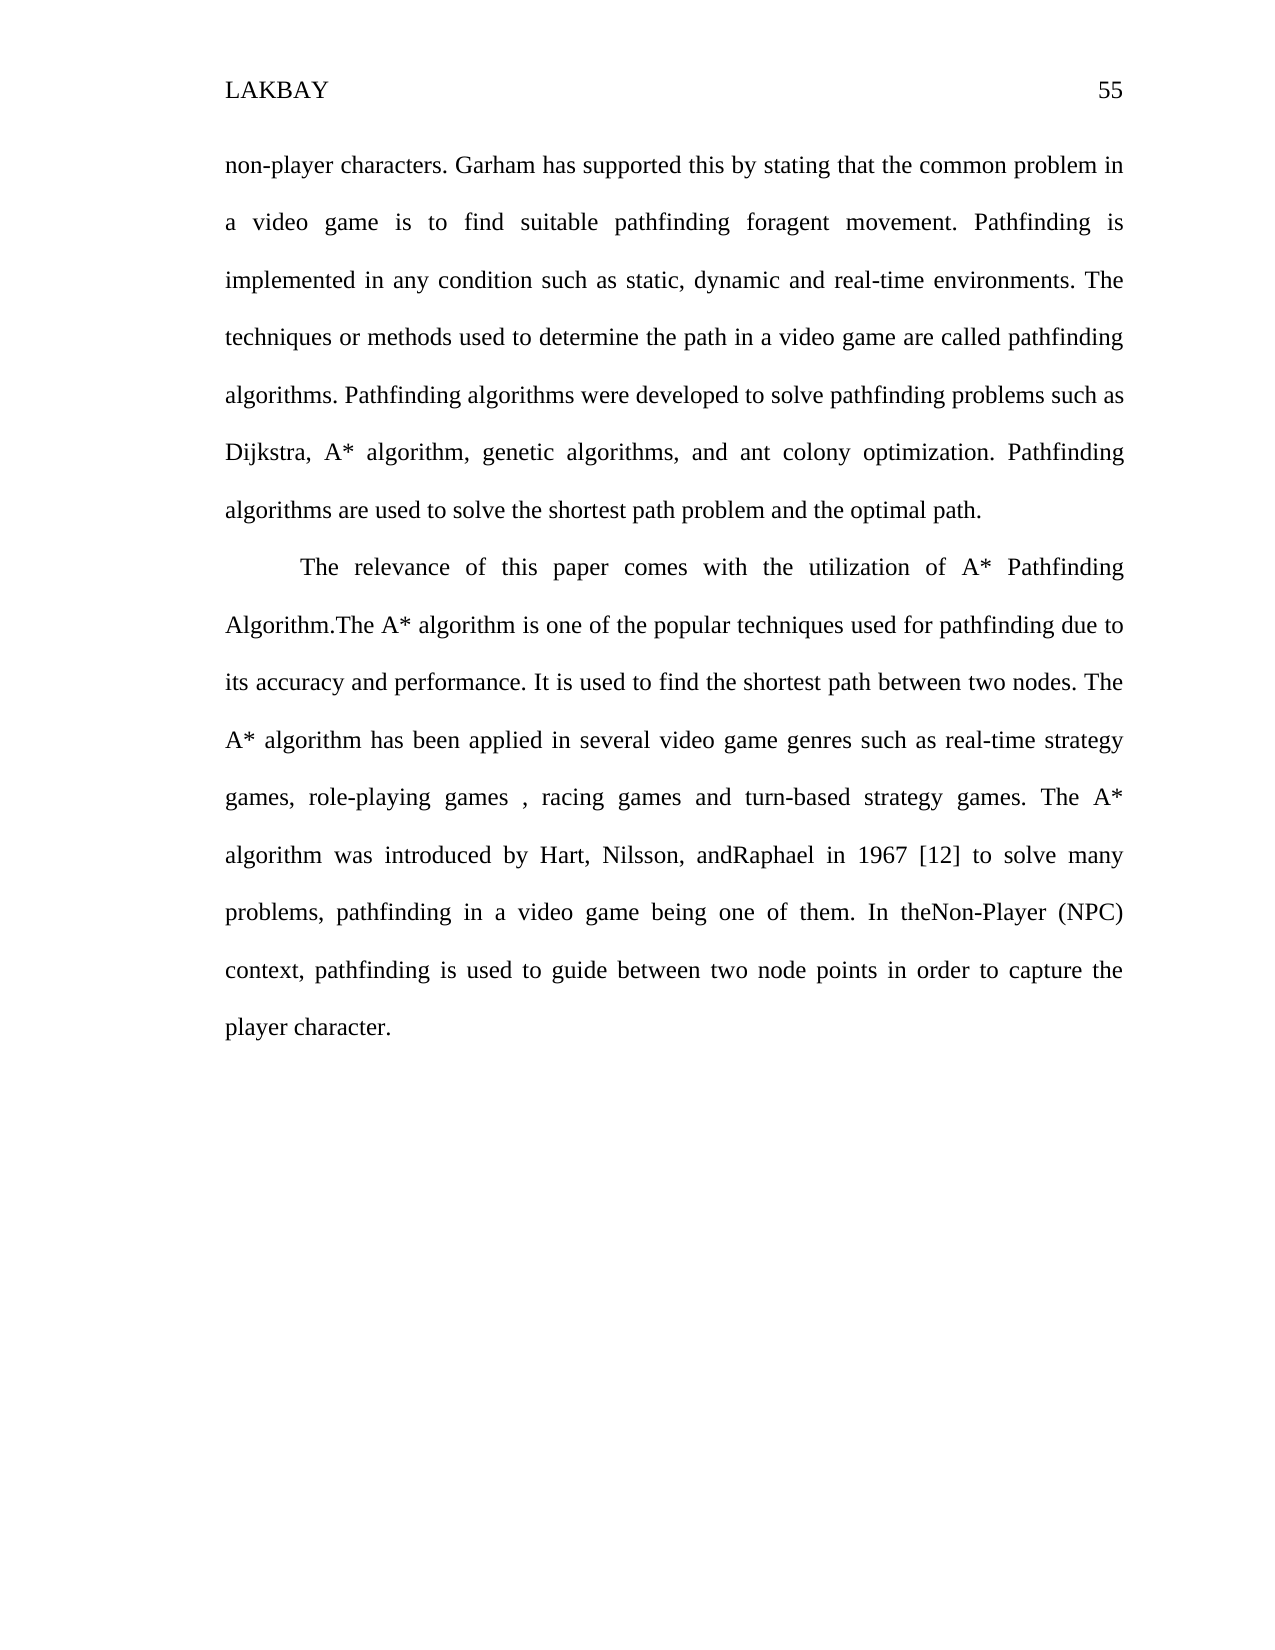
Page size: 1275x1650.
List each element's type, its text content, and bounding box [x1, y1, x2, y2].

text The relevance of this paper comes with the utilization of A* Pathfinding Algorithm.The A* algorithm is one of the popular techniques used for pathfinding due to its accuracy and performance. It is used to find the shortest path between two nodes. The A* algorithm has been applied in several video game genres such as real-time strategy games, role-playing games , racing games and turn-based strategy games. The A* algorithm was introduced by Hart, Nilsson, andRaphael in 1967 [12] to solve many problems, pathfinding in a video game being one of them. In theNon-Player (NPC) context, pathfinding is used to guide between two node points in order to capture the player character. [225, 552, 1125, 1041]
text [225, 150, 1125, 524]
